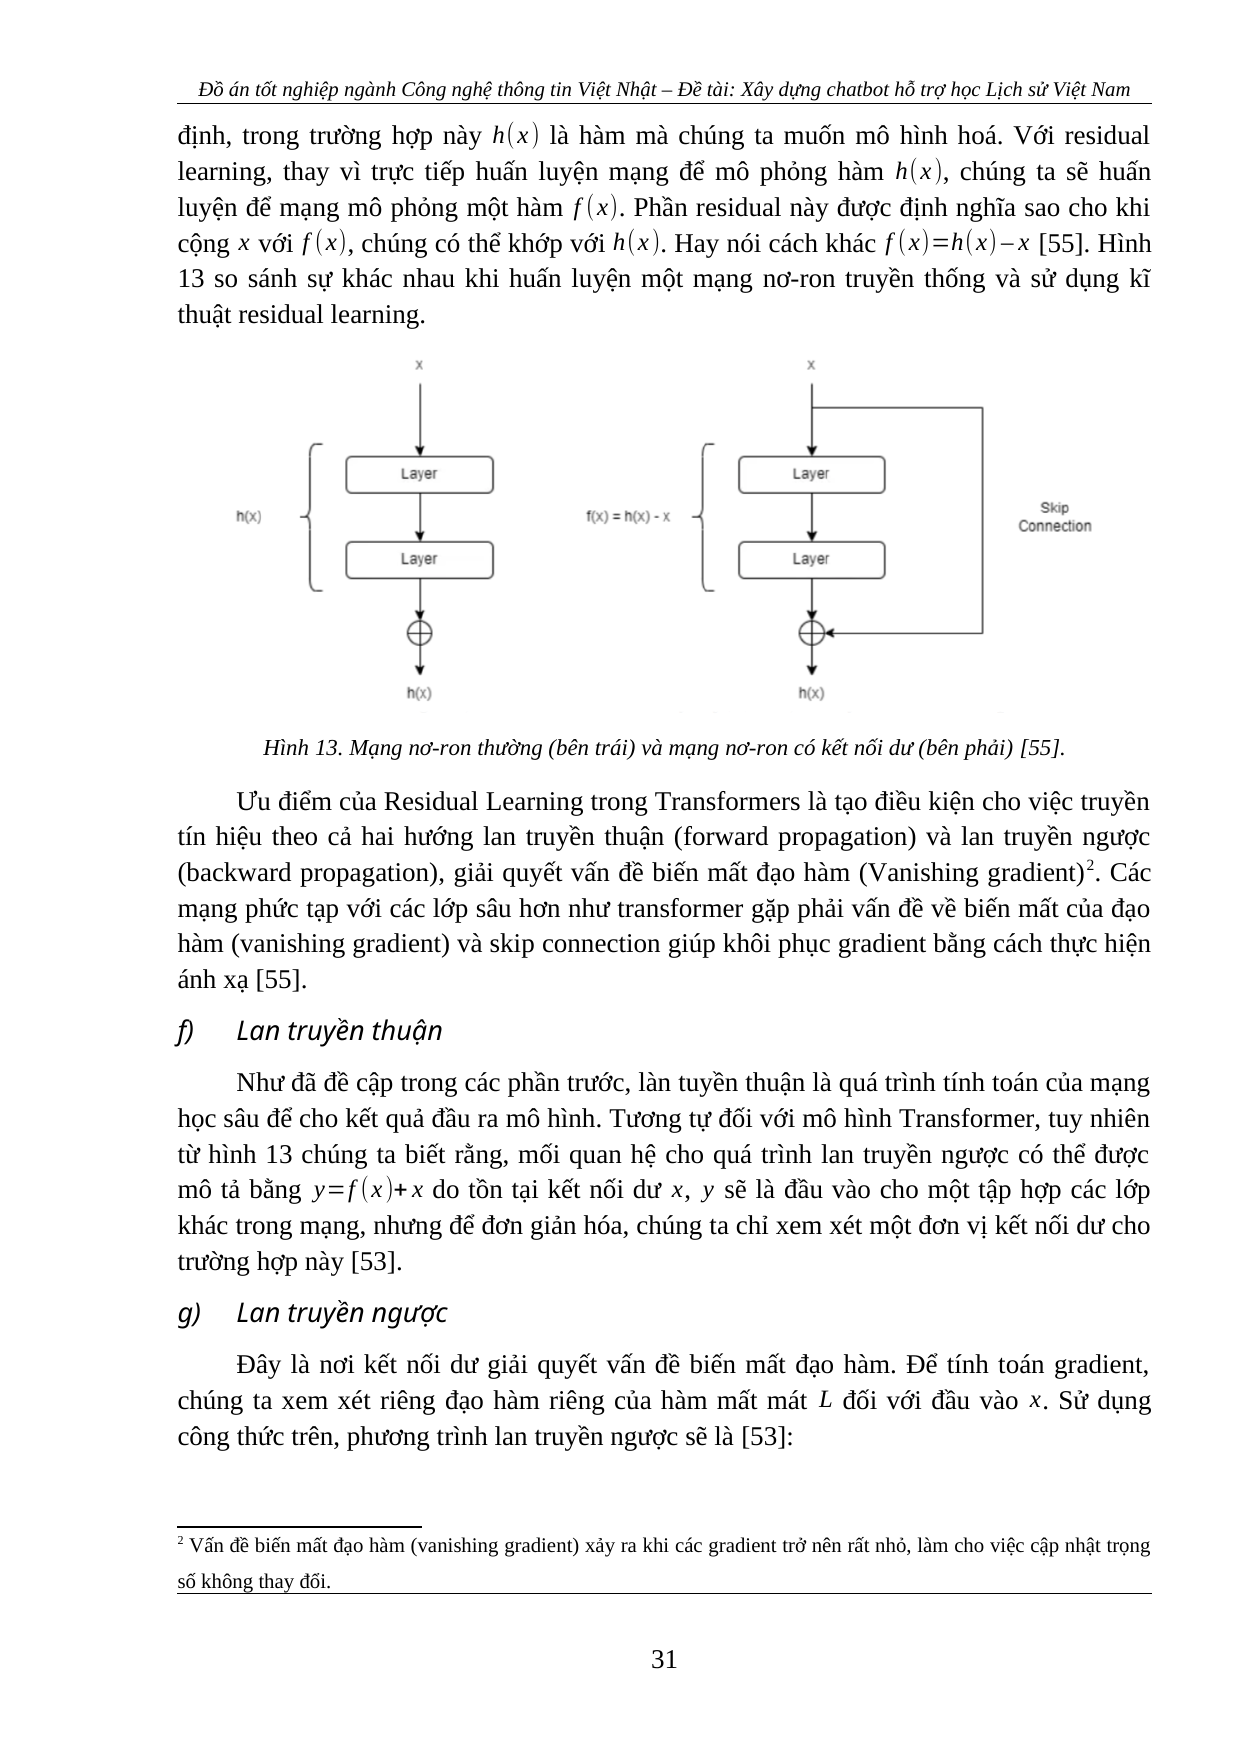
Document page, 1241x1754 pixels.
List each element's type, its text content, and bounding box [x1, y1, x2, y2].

picture [220, 346, 1109, 717]
text Hình 13. Mạng nơ-ron thường (bên trái) và mạng nơ-ron có kết nối dư (bên phải) . [177, 733, 1152, 760]
subtitle Lan truyền thuận [177, 1011, 1152, 1048]
text Đây là nơi kết nối dư giải quyết vấn đề biến mất đạo hàm. Để tính toán gradient, chúng ta xem xét riêng đạo hàm riêng của hàm mất mát đối với đầu vào . Sử dụng công thức trên, phương trình lan truyền ngược sẽ là : [177, 1348, 1152, 1451]
text Như đã đề cập trong các phần trước, làn tuyền thuận là quá trình tính toán của mạng học sâu để cho kết quả đầu ra mô hình. Tương tự đối với mô hình Transformer, tuy nhiên từ hình 13 chúng ta biết rằng, mối quan hệ cho quá trình lan truyền ngược có thể được mô tả bằng do tồn tại kết nối dư , sẽ là đầu vào cho một tập hợp các lớp khác trong mạng, nhưng để đơn giản hóa, chúng ta chỉ xem xét một đơn vị kết nối dư cho trường hợp này . [177, 1066, 1152, 1276]
subtitle Lan truyền ngược [177, 1293, 1152, 1330]
text Ưu điểm của Residual Learning trong Transformers là tạo điều kiện cho việc truyền tín hiệu theo cả hai hướng lan truyền thuận (forward propagation) và lan truyền ngược (backward propagation), giải quyết vấn đề biến mất đạo hàm (Vanishing gradient). Các mạng phức tạp với các lớp sâu hơn như transformer gặp phải vấn đề về biến mất của đạo hàm (vanishing gradient) và skip connection giúp khôi phục gradient bằng cách thực hiện ánh xạ . [177, 784, 1152, 994]
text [177, 119, 1152, 329]
